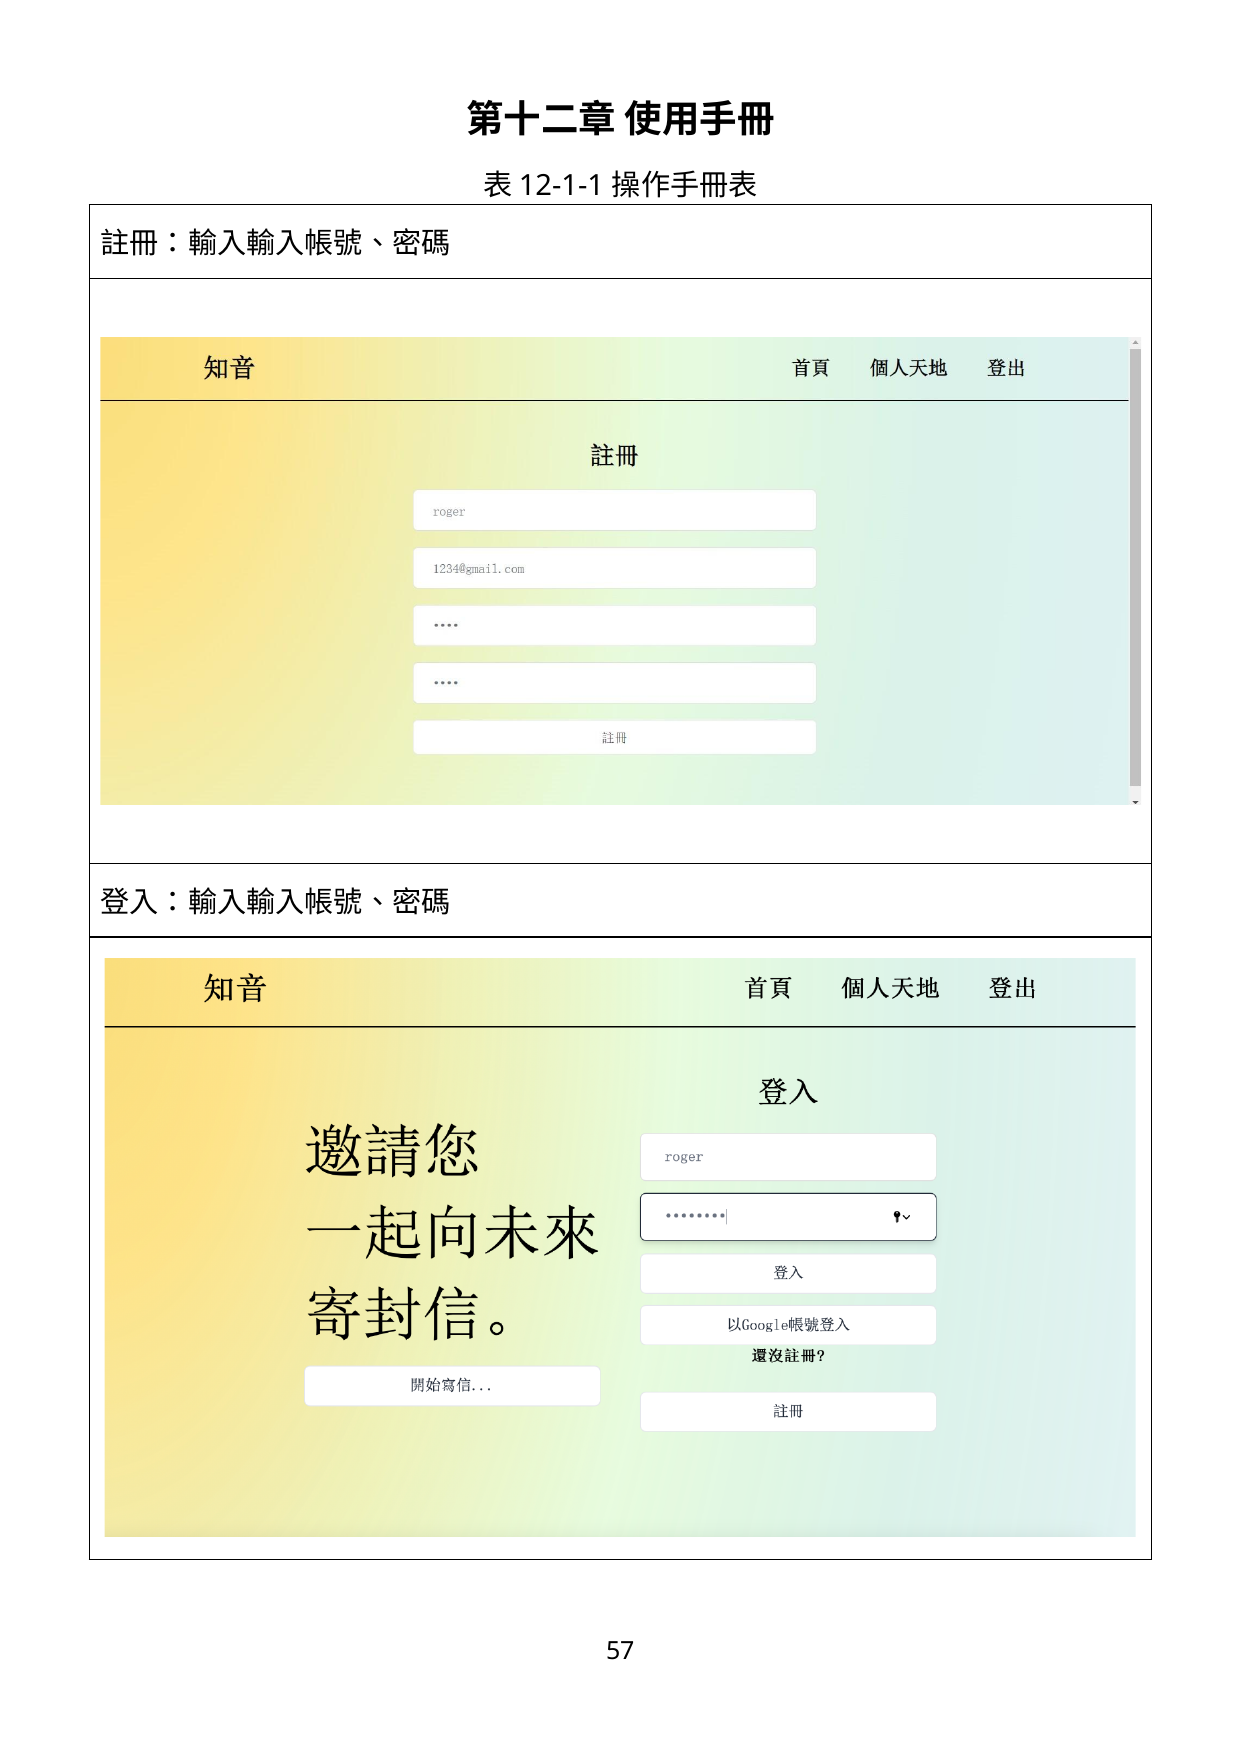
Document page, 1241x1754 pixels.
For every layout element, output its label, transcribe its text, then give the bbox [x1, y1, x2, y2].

subtitle 第十二章 使用手冊 [89, 89, 1152, 143]
table_cell [90, 938, 1151, 1559]
table_header 註冊：輸入輸入帳號、密碼 [90, 205, 1151, 277]
picture [104, 958, 1136, 1537]
table_cell [90, 279, 1151, 863]
text 表 12-1-1 操作手冊表 [89, 162, 1152, 204]
picture [100, 337, 1142, 805]
table_cell 登入：輸入輸入帳號、密碼 [90, 864, 1151, 936]
